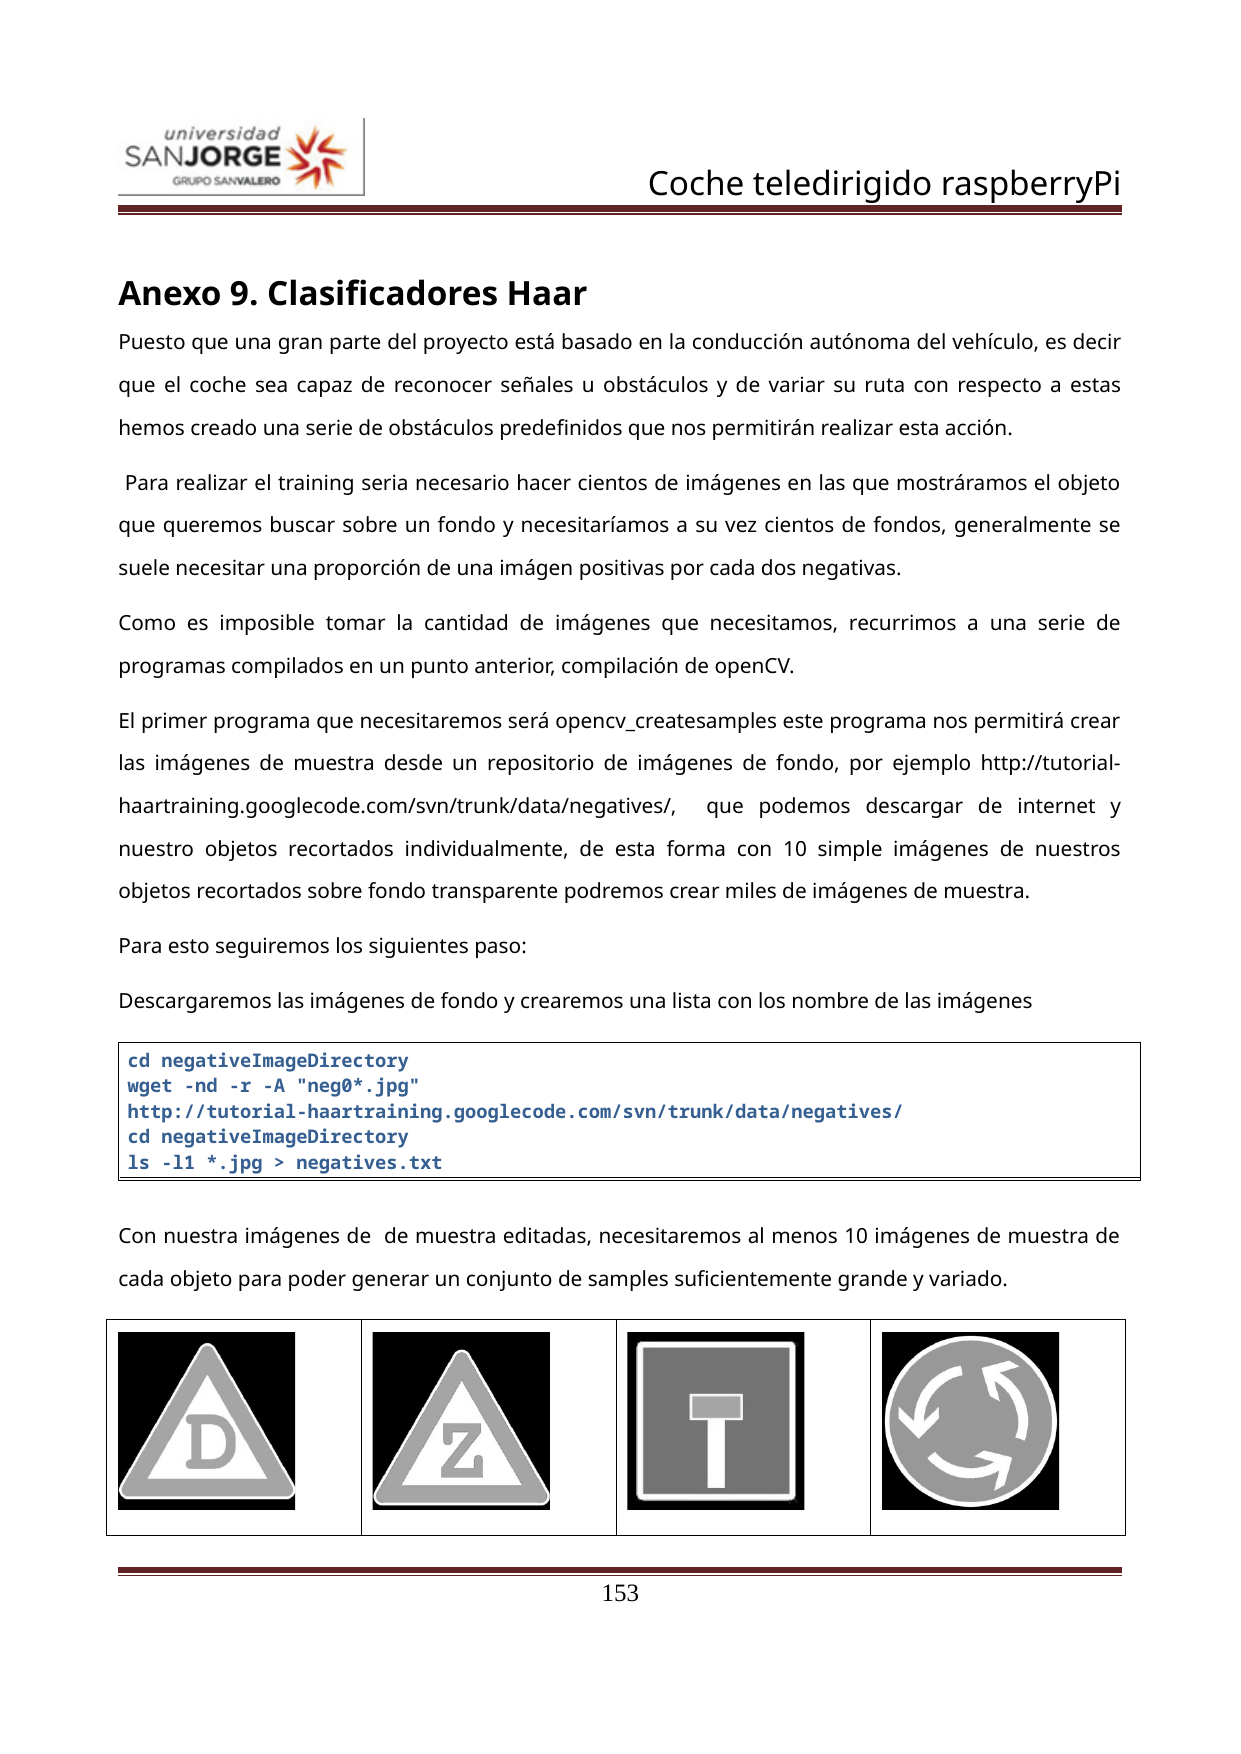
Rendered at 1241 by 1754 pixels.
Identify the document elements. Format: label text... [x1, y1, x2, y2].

picture [372, 1332, 550, 1510]
subtitle Anexo 9. Clasificadores Haar [118, 269, 1122, 315]
picture [118, 118, 365, 196]
text Para esto seguiremos los siguientes paso: [118, 931, 1122, 960]
text Puesto que una gran parte del proyecto está basado en la conducción autónoma del vehículo, es decir que el coche sea capaz de reconocer señales u obstáculos y de variar su ruta con respecto a estas hemos creado una serie de obstáculos predefinidos que nos permitirán realizar esta acción. [118, 327, 1122, 441]
table_header [362, 1320, 616, 1534]
text Como es imposible tomar la cantidad de imágenes que necesitamos, recurrimos a una serie de programas compilados en un punto anterior, compilación de openCV. [118, 608, 1122, 679]
picture [118, 1332, 296, 1510]
table_header [107, 1320, 361, 1534]
text El primer programa que necesitaremos será opencv_createsamples este programa nos permitirá crear las imágenes de muestra desde un repositorio de imágenes de fondo, por ejemplo http://tutorial-haartraining.googlecode.com/svn/trunk/data/negatives/, que podemos descargar de internet y nuestro objetos recortados individualmente, de esta forma con 10 simple imágenes de nuestros objetos recortados sobre fondo transparente podremos crear miles de imágenes de muestra. [118, 706, 1122, 905]
table_header [617, 1320, 870, 1534]
text Con nuestra imágenes de de muestra editadas, necesitaremos al menos 10 imágenes de muestra de cada objeto para poder generar un conjunto de samples suficientemente grande y variado. [118, 1181, 1122, 1293]
table_header [871, 1320, 1125, 1534]
text Descargaremos las imágenes de fondo y crearemos una lista con los nombre de las imágenes [118, 986, 1122, 1015]
text ls -l1 *.jpg > negatives.txt [119, 1149, 1140, 1177]
text wget -nd -r -A "neg0*.jpg" http://tutorial-haartraining.googlecode.com/svn/trunk/data/negatives/ [127, 1072, 1131, 1123]
text cd negativeImageDirectory [119, 1045, 1140, 1072]
picture [882, 1332, 1060, 1510]
text Para realizar el training seria necesario hacer cientos de imágenes en las que mostráramos el objeto que queremos buscar sobre un fondo y necesitaríamos a su vez cientos de fondos, generalmente se suele necesitar una proporción de una imágen positivas por cada dos negativas. [118, 468, 1122, 581]
picture [627, 1332, 805, 1510]
text cd negativeImageDirectory [127, 1123, 1131, 1149]
